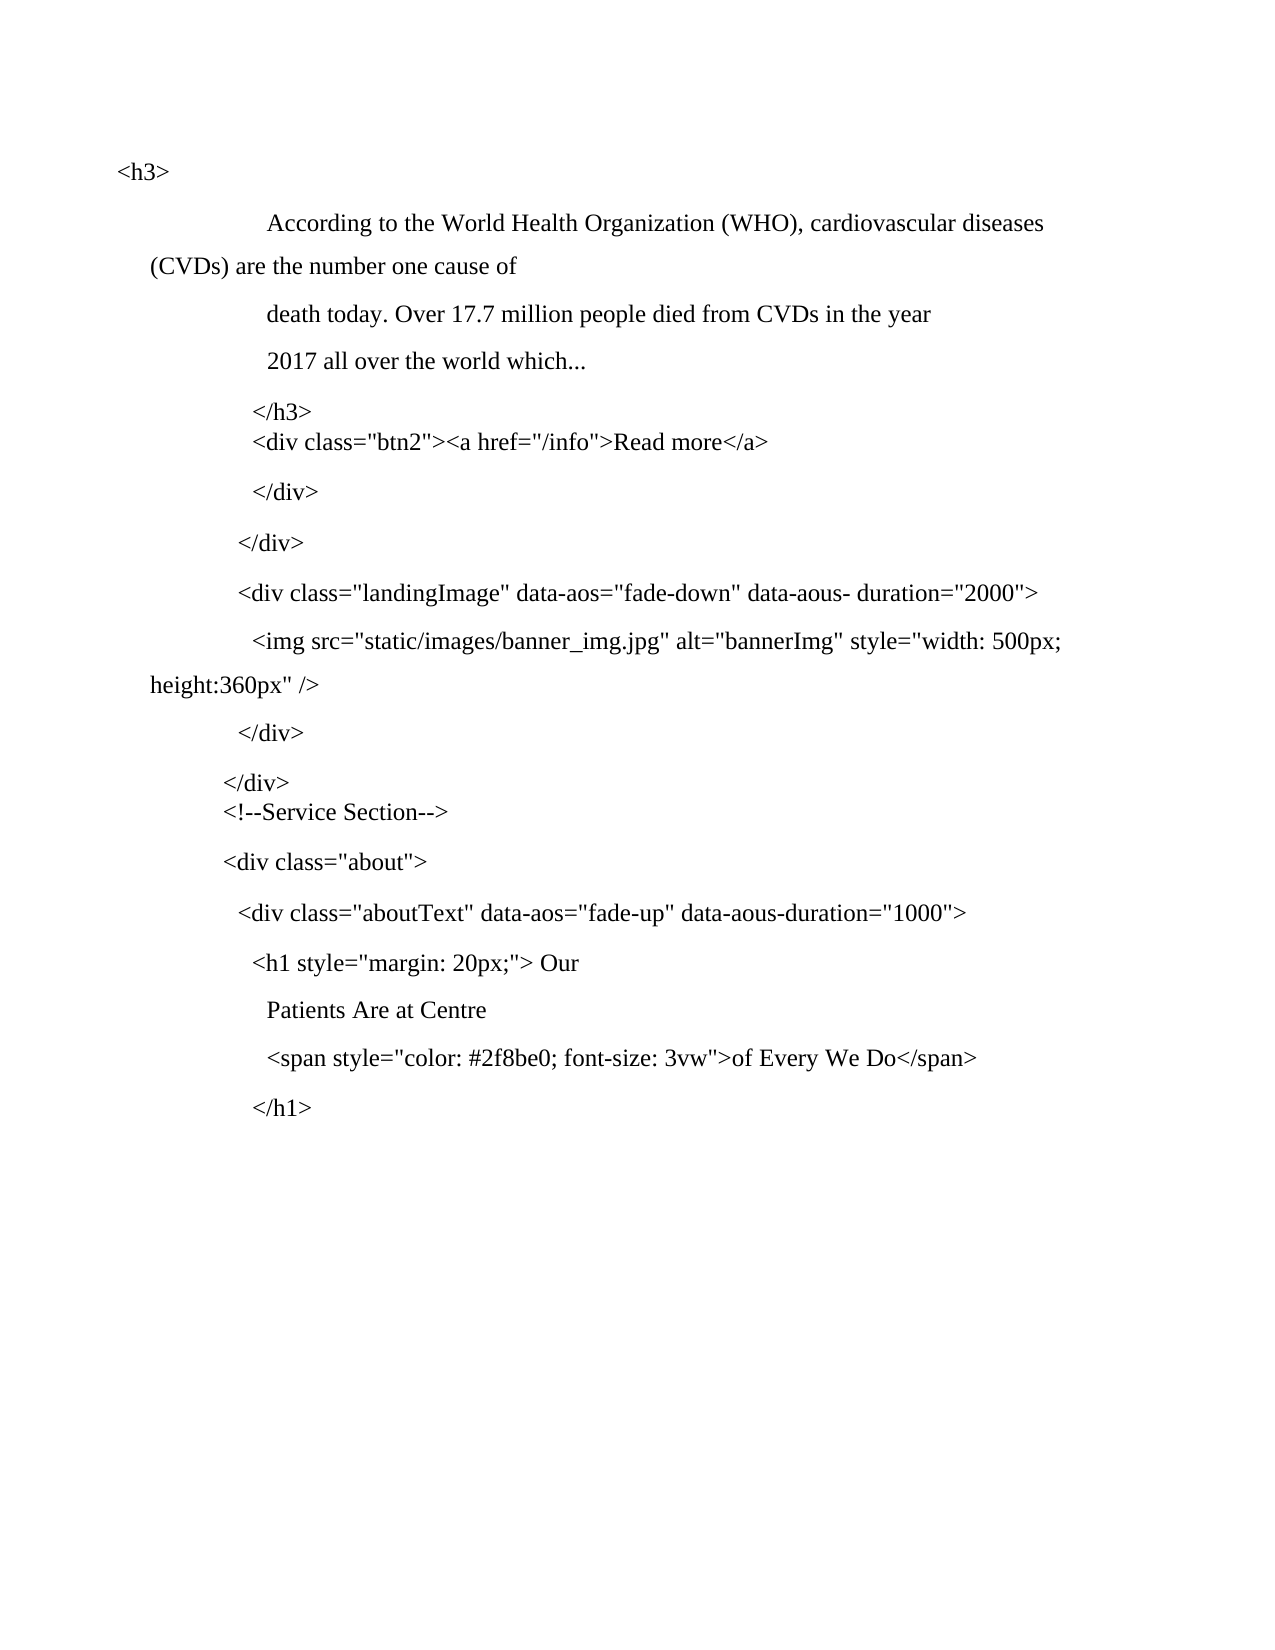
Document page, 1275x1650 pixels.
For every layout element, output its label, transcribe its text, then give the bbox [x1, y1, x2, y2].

text </div> [237, 718, 1208, 746]
text <div class="landingImage" data-aos="fade-down" data-aous- duration="2000"> [150, 578, 1125, 607]
text </div> [252, 477, 1208, 506]
text </h3> [252, 394, 1208, 427]
text <div class="aboutText" data-aos="fade-up" data-aous-duration="1000"> [237, 898, 1208, 926]
text <div class="about"> [223, 847, 1208, 876]
text <!--Service Section--> [223, 797, 1208, 826]
text </div> [223, 768, 1208, 797]
text death today. Over 17.7 million people died from CVDs in the year 2017 all over the world which... [266, 299, 986, 375]
text <span style="color: #2f8be0; font-size: 3vw">of Every We Do</span> [266, 1043, 1208, 1072]
text <div class="btn2"><a href="/info">Read more</a> [252, 427, 1208, 456]
text </div> [237, 528, 1208, 557]
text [150, 208, 1124, 280]
text <h3> [117, 157, 1208, 186]
text <h1 style="margin: 20px;"> Our Patients Are at Centre [252, 948, 583, 1024]
text </h1> [252, 1093, 1208, 1122]
text <img src="static/images/banner_img.jpg" alt="bannerImg" style="width: 500px; height:360px" /> [150, 626, 1124, 698]
